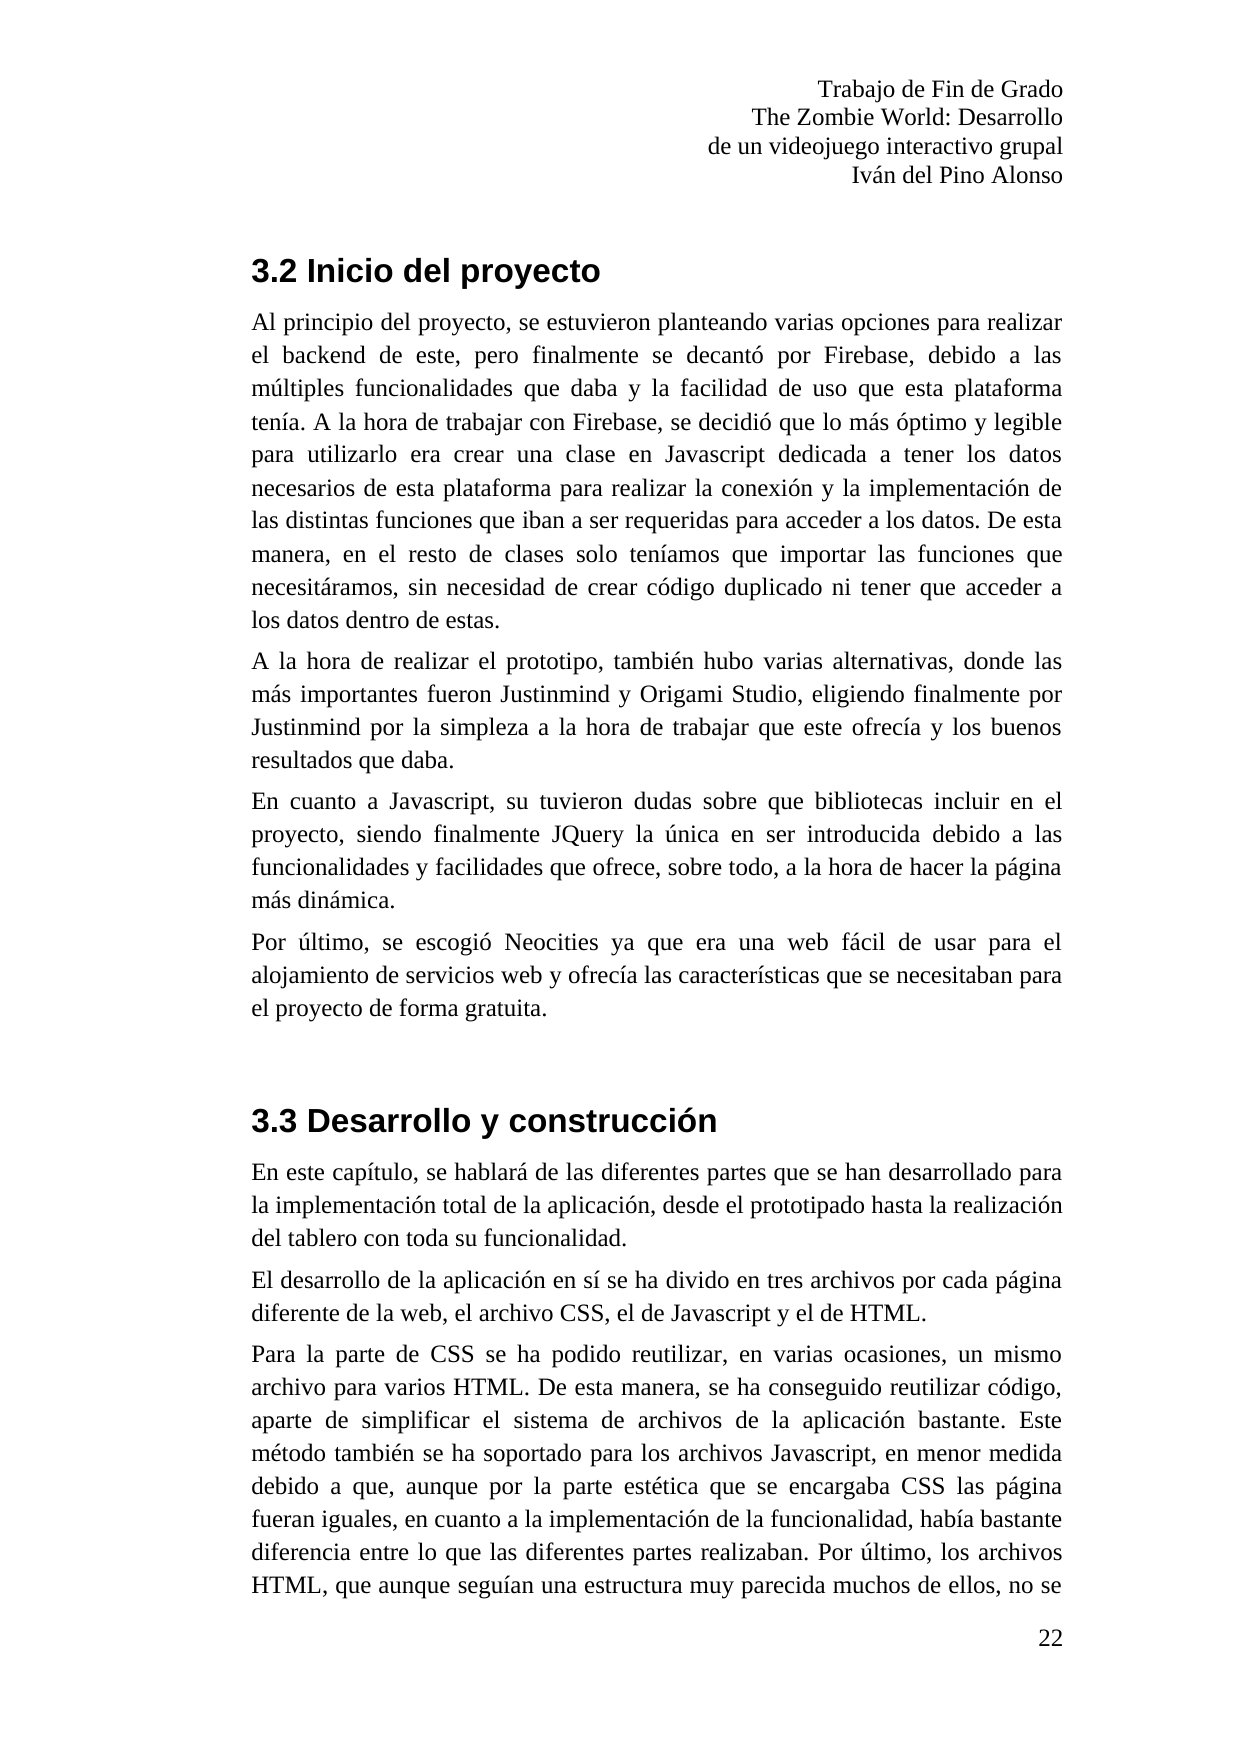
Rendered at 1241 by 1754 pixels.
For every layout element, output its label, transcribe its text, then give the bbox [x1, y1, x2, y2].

text Al principio del proyecto, se estuvieron planteando varias opciones para realizar el backend de este, pero finalmente se decantó por Firebase, debido a las múltiples funcionalidades que daba y la facilidad de uso que esta plataforma tenía. A la hora de trabajar con Firebase, se decidió que lo más óptimo y legible para utilizarlo era crear una clase en Javascript dedicada a tener los datos necesarios de esta plataforma para realizar la conexión y la implementación de las distintas funciones que iban a ser requeridas para acceder a los datos. De esta manera, en el resto de clases solo teníamos que importar las funciones que necesitáramos, sin necesidad de crear código duplicado ni tener que acceder a los datos dentro de estas. [251, 307, 1063, 633]
text Por último, se escogió Neocities ya que era una web fácil de usar para el alojamiento de servicios web y ofrecía las características que se necesitaban para el proyecto de forma gratuita. [251, 927, 1063, 1022]
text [251, 1339, 1063, 1599]
text A la hora de realizar el prototipo, también hubo varias alternativas, donde las más importantes fueron Justinmind y Origami Studio, eligiendo finalmente por Justinmind por la simpleza a la hora de trabajar que este ofrecía y los buenos resultados que daba. [251, 646, 1063, 774]
subtitle 3.2 Inicio del proyecto [251, 251, 1063, 289]
text En cuanto a Javascript, su tuvieron dudas sobre que bibliotecas incluir en el proyecto, siendo finalmente JQuery la única en ser introducida debido a las funcionalidades y facilidades que ofrece, sobre todo, a la hora de hacer la página más dinámica. [251, 786, 1063, 914]
text En este capítulo, se hablará de las diferentes partes que se han desarrollado para la implementación total de la aplicación, desde el prototipado hasta la realización del tablero con toda su funcionalidad. [251, 1157, 1063, 1252]
text El desarrollo de la aplicación en sí se ha divido en tres archivos por cada página diferente de la web, el archivo CSS, el de Javascript y el de HTML. [251, 1265, 1063, 1326]
subtitle 3.3 Desarrollo y construcción [251, 1101, 1063, 1139]
